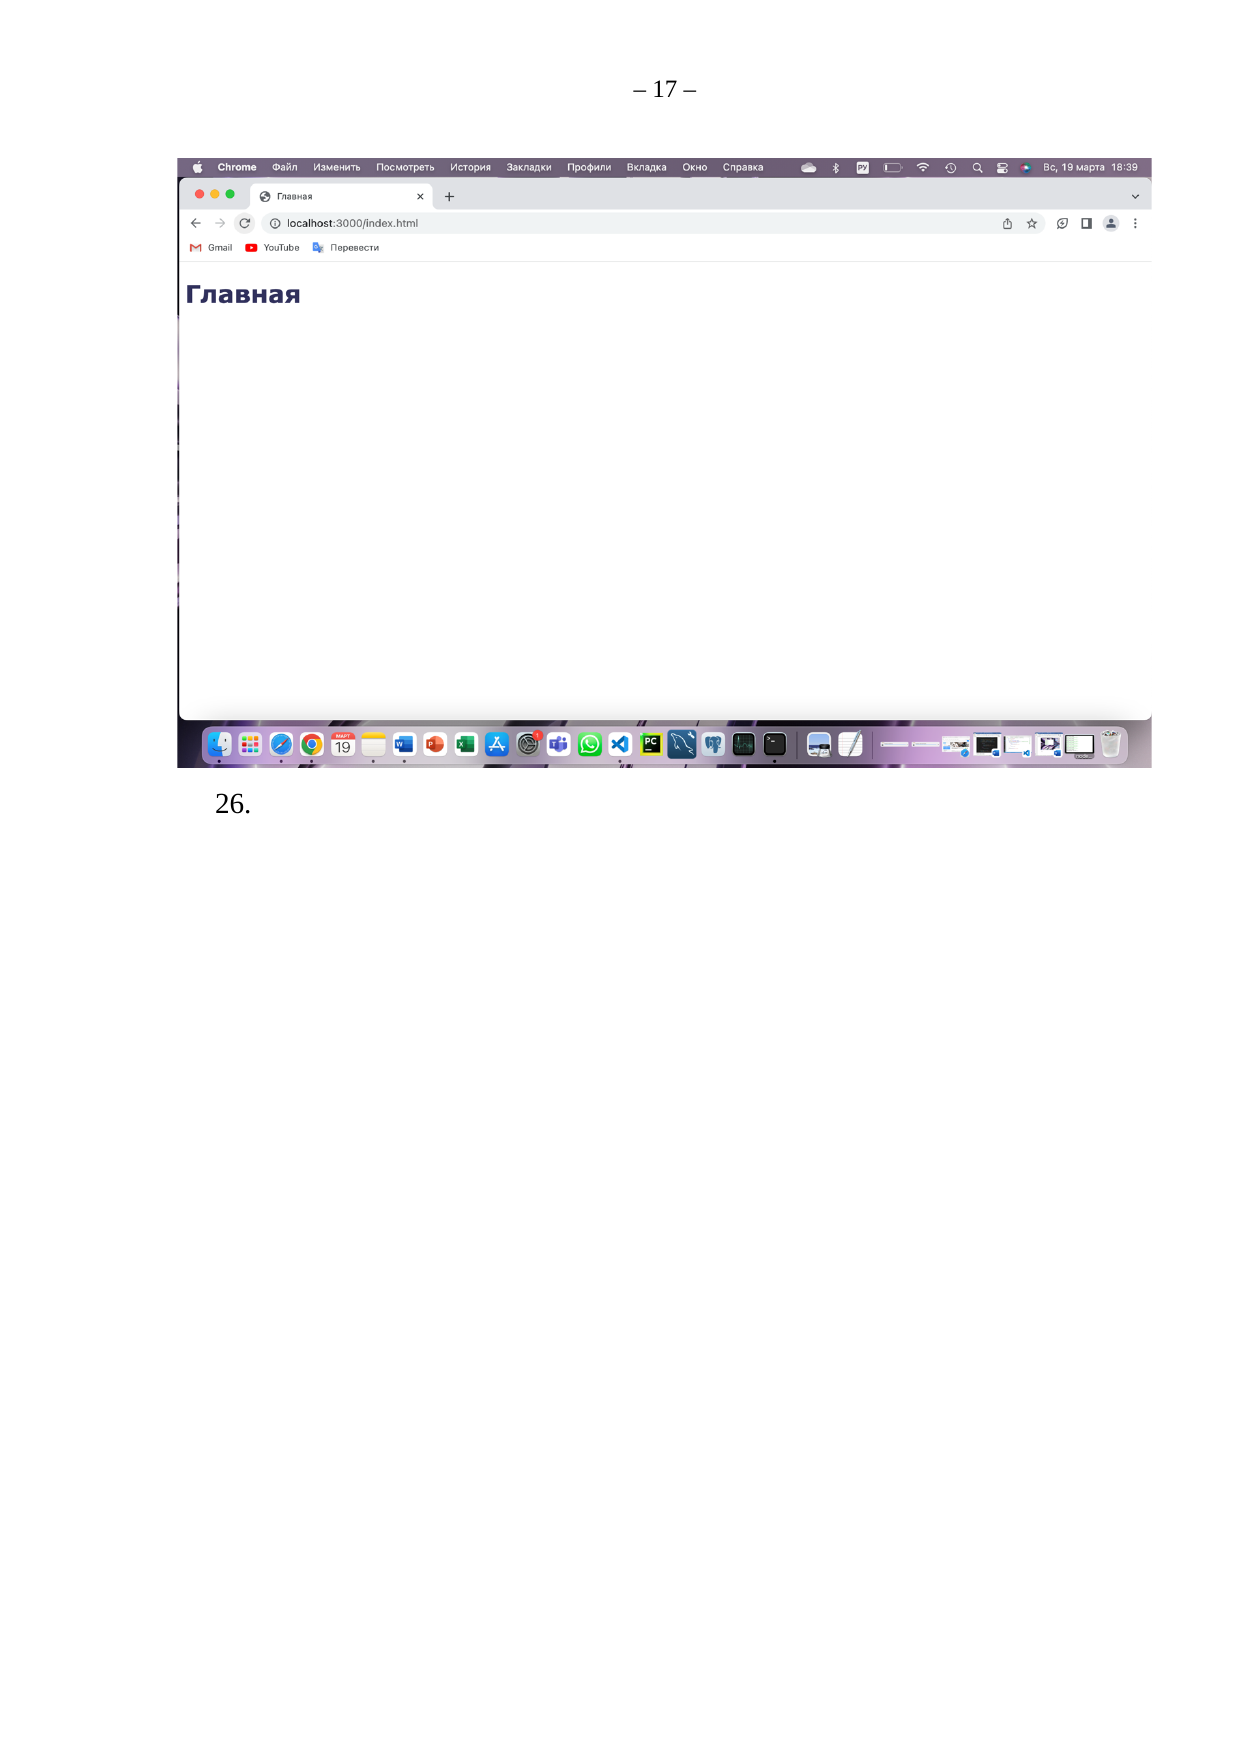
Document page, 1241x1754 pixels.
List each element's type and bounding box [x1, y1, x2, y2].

picture [177, 158, 1152, 768]
